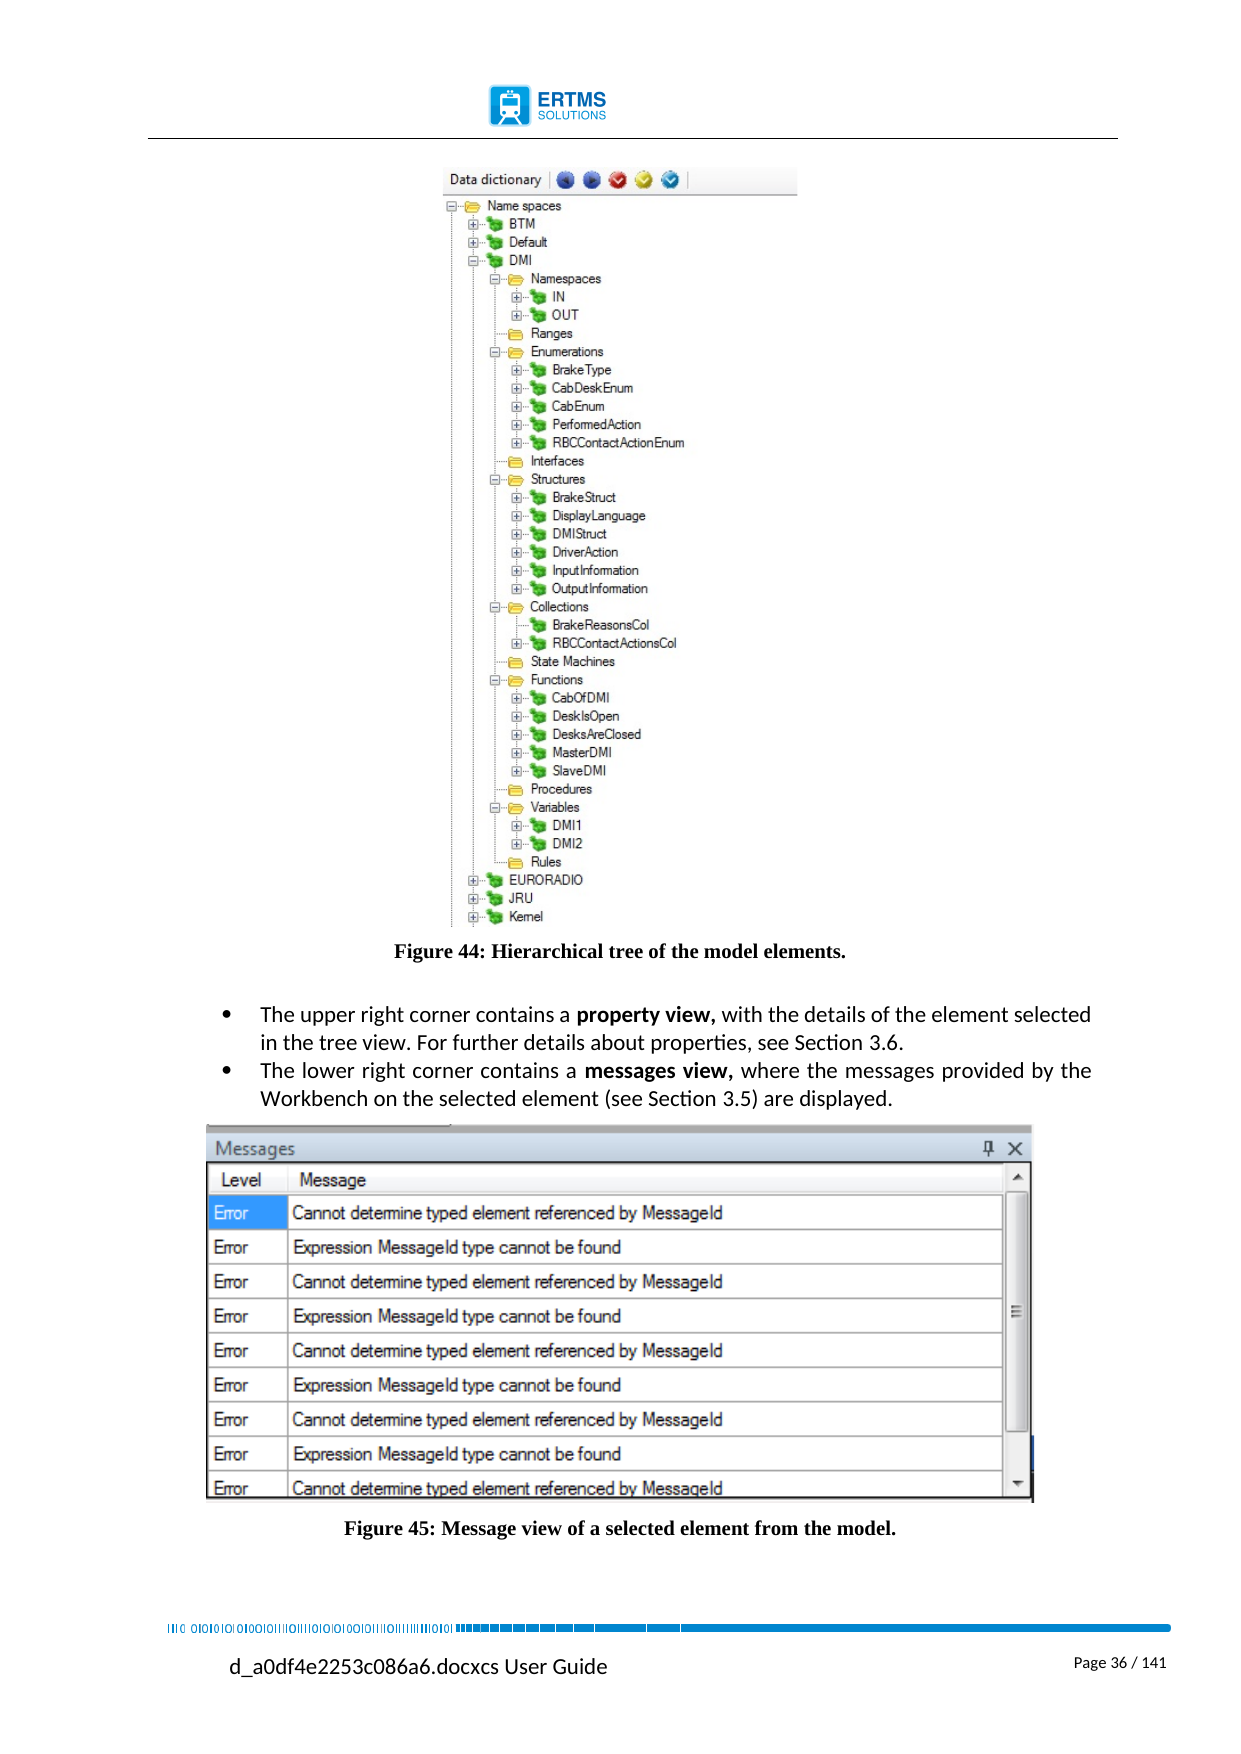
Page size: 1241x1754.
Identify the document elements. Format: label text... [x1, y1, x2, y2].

list The upper right corner contains a property view, with the details of the element selected in the tree view. For further details about properties, see Section 3.6. [223, 1000, 1093, 1056]
text Figure 44: Hierarchical tree of the model elements. [148, 939, 1093, 963]
picture [442, 167, 798, 927]
list The lower right corner contains a messages view, where the messages provided by the Workbench on the selected element (see Section 3.5) are displayed. [223, 1056, 1093, 1112]
picture [477, 73, 617, 138]
picture [167, 1624, 1171, 1633]
text Figure 45: Message view of a selected element from the model. [148, 1515, 1093, 1539]
picture [206, 1124, 1035, 1503]
